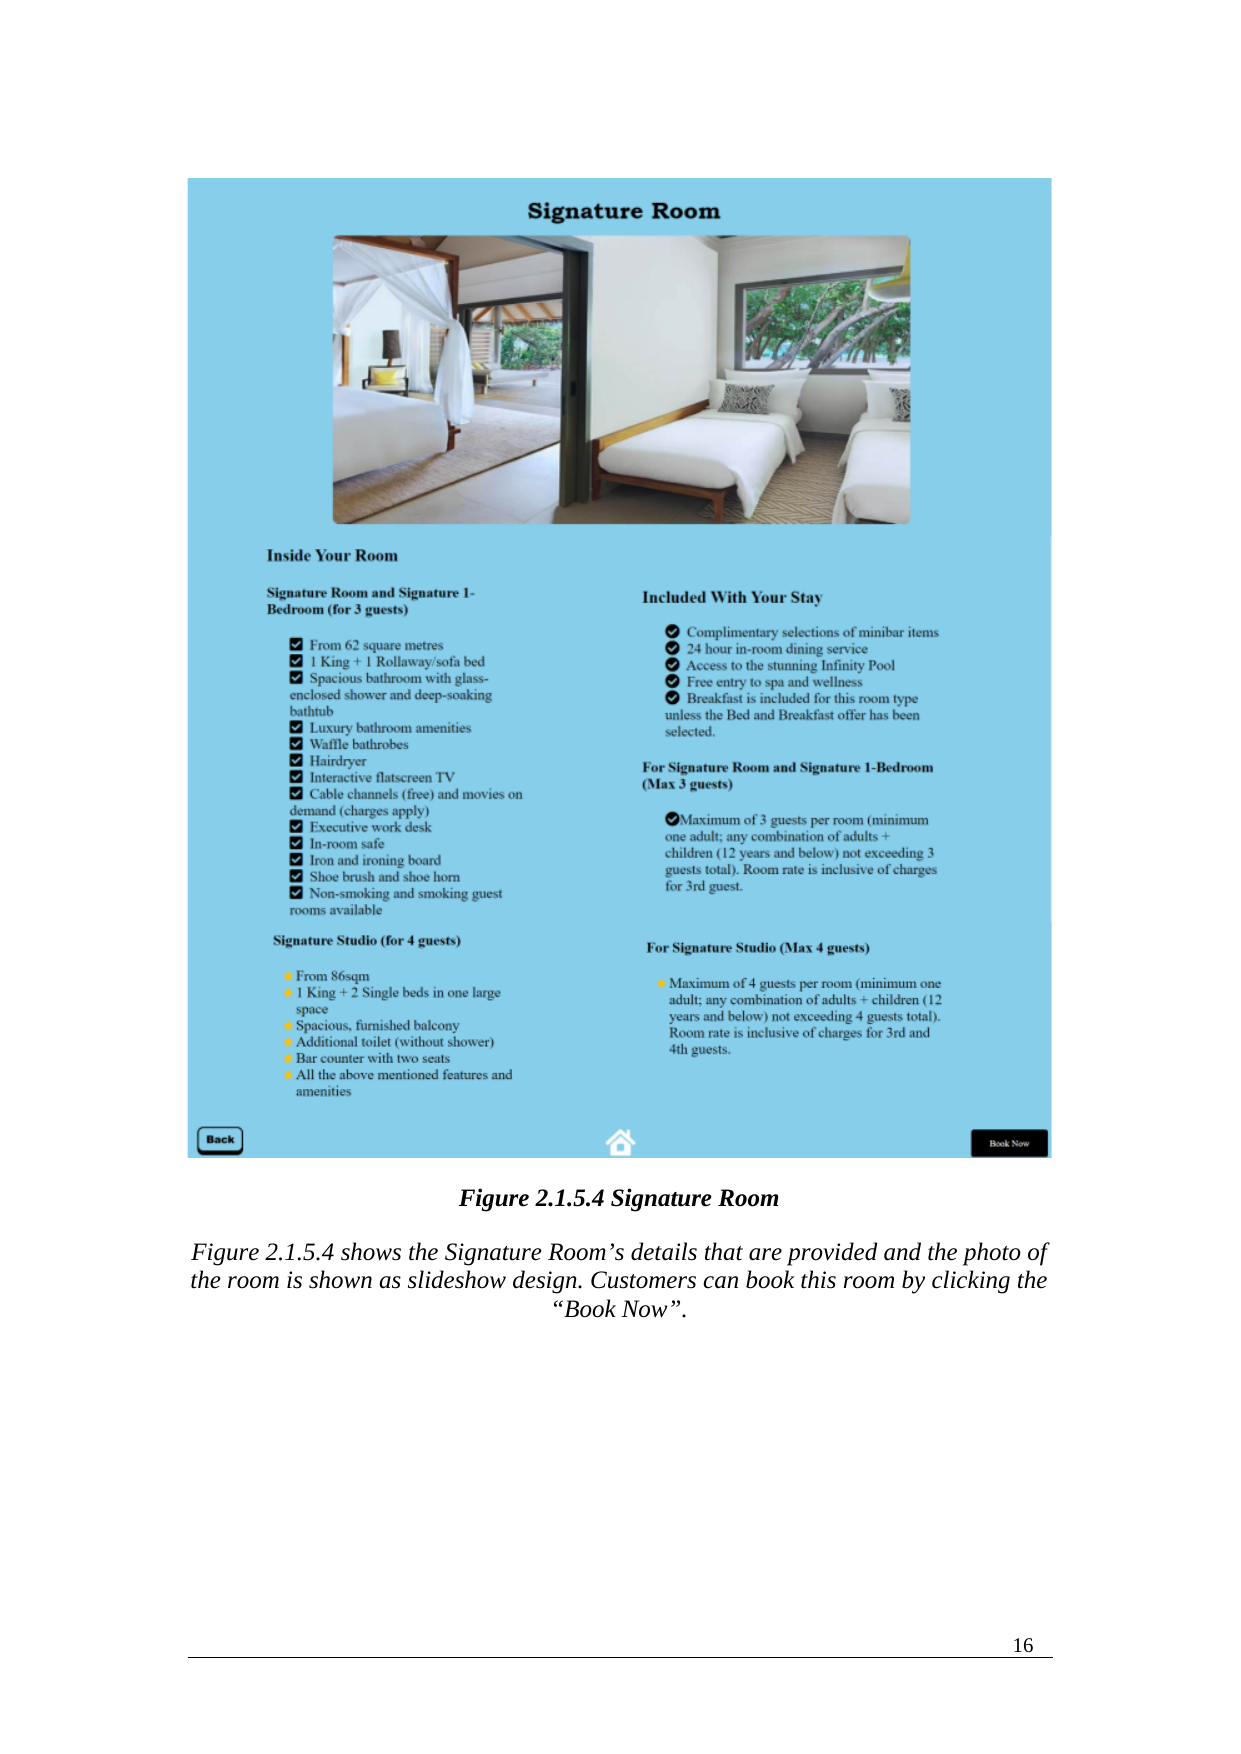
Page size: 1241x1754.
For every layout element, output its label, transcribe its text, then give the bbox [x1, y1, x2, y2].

text Figure 2.1.5.4 shows the Signature Room’s details that are provided and the photo of the room is shown as slideshow design. Customers can book this room by clicking the “Book Now”. [187, 1237, 1053, 1323]
text Figure 2.1.5.4 Signature Room [187, 1183, 1053, 1212]
picture [187, 178, 1053, 1158]
